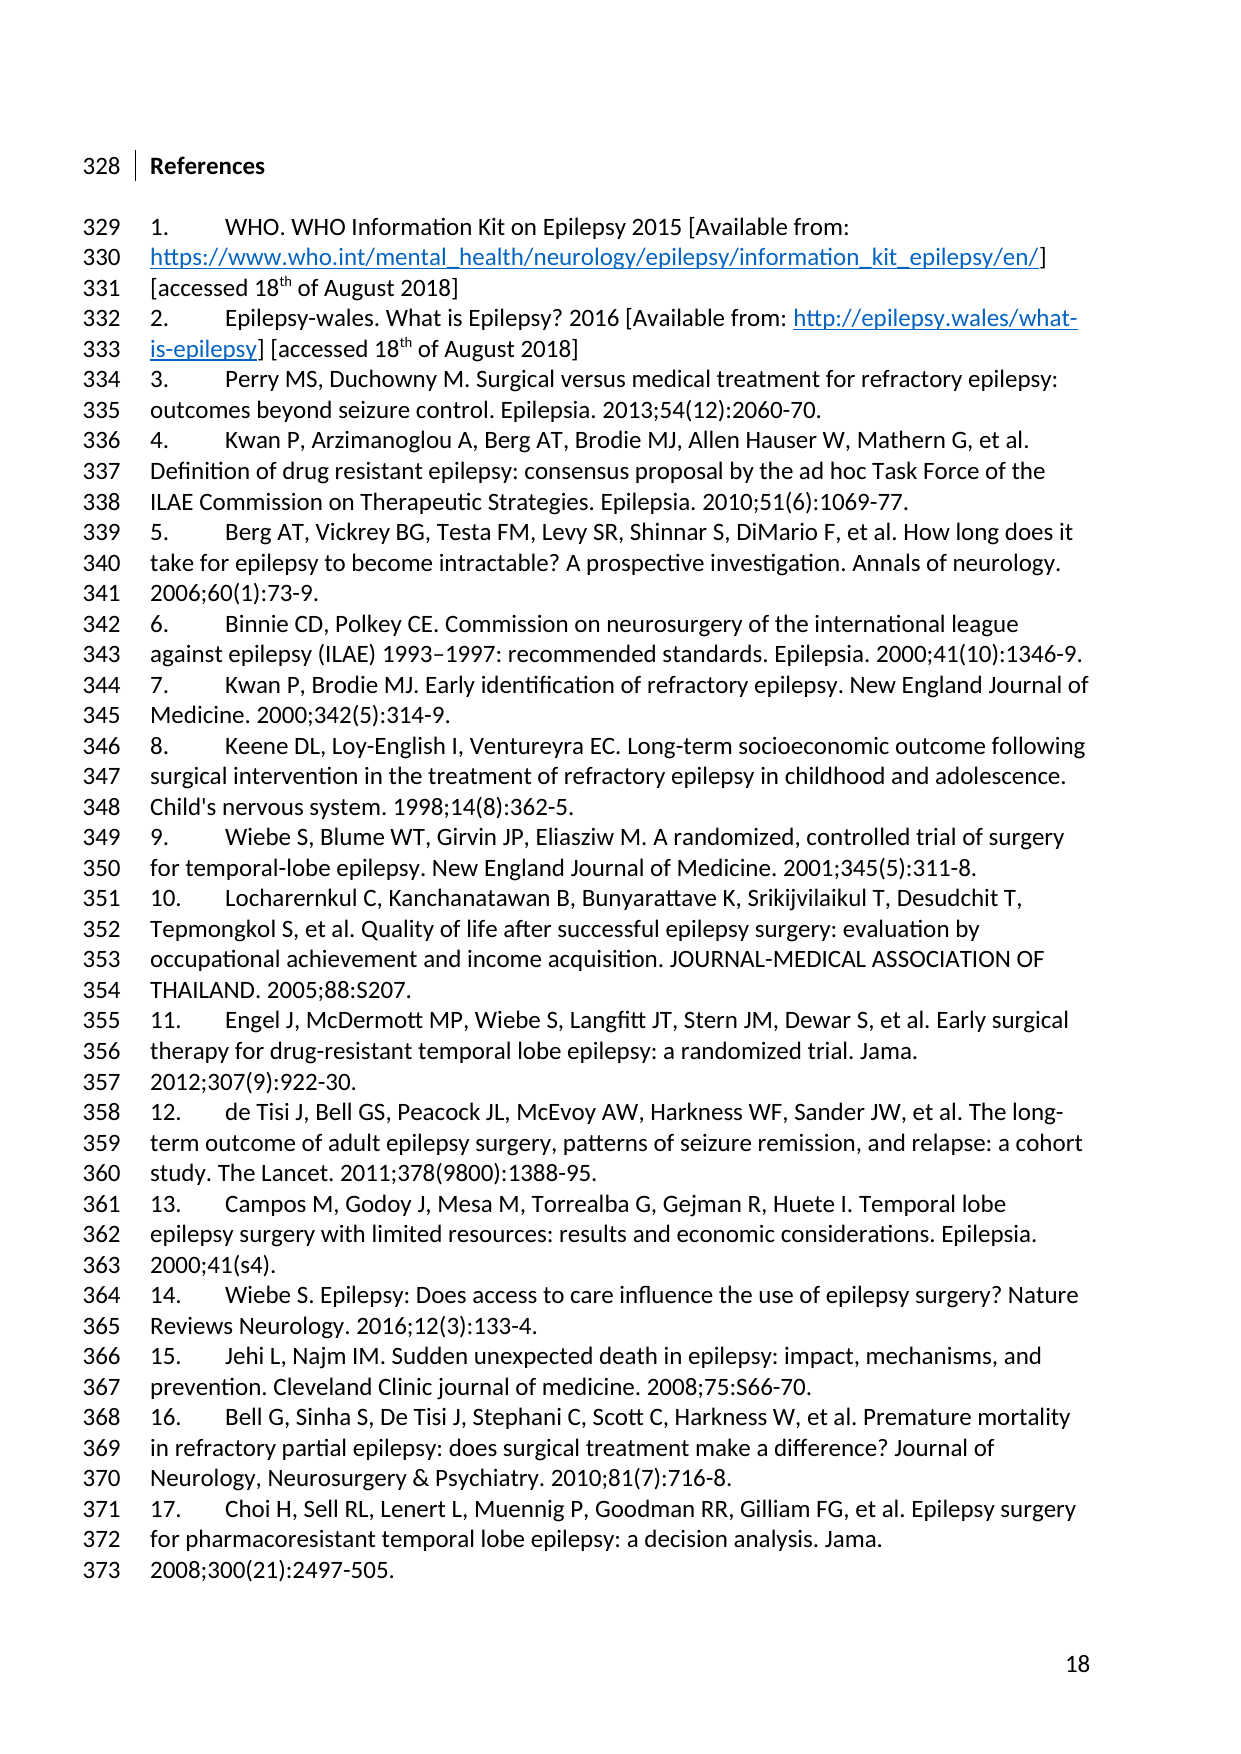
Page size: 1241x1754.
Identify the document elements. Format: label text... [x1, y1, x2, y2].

text 6. Binnie CD, Polkey CE. Commission on neurosurgery of the international league against epilepsy (ILAE) 1993–1997: recommended standards. Epilepsia. 2000;41(10):1346-9. [150, 608, 1090, 669]
text 9. Wiebe S, Blume WT, Girvin JP, Eliasziw M. A randomized, controlled trial of surgery for temporal-lobe epilepsy. New England Journal of Medicine. 2001;345(5):311-8. [150, 821, 1090, 882]
text 1. WHO. WHO Information Kit on Epilepsy 2015 [Available from: https://www.who.int/mental_health/neurology/epilepsy/information_kit_epilepsy/en/] [accessed 18th of August 2018] [150, 211, 1090, 303]
text 13. Campos M, Godoy J, Mesa M, Torrealba G, Gejman R, Huete I. Temporal lobe epilepsy surgery with limited resources: results and economic considerations. Epilepsia. 2000;41(s4). [150, 1188, 1090, 1279]
text 12. de Tisi J, Bell GS, Peacock JL, McEvoy AW, Harkness WF, Sander JW, et al. The long-term outcome of adult epilepsy surgery, patterns of seizure remission, and relapse: a cohort study. The Lancet. 2011;378(9800):1388-95. [150, 1096, 1090, 1188]
text References [150, 150, 1090, 181]
text 3. Perry MS, Duchowny M. Surgical versus medical treatment for refractory epilepsy: outcomes beyond seizure control. Epilepsia. 2013;54(12):2060-70. [150, 364, 1090, 425]
text 8. Keene DL, Loy-English I, Ventureyra EC. Long-term socioeconomic outcome following surgical intervention in the treatment of refractory epilepsy in childhood and adolescence. Child's nervous system. 1998;14(8):362-5. [150, 730, 1090, 821]
text 2. Epilepsy-wales. What is Epilepsy? 2016 [Available from: http://epilepsy.wales/what-is-epilepsy] [accessed 18th of August 2018] [150, 303, 1090, 364]
text 16. Bell G, Sinha S, De Tisi J, Stephani C, Scott C, Harkness W, et al. Premature mortality in refractory partial epilepsy: does surgical treatment make a difference? Journal of Neurology, Neurosurgery & Psychiatry. 2010;81(7):716-8. [150, 1401, 1090, 1493]
text 10. Locharernkul C, Kanchanatawan B, Bunyarattave K, Srikijvilaikul T, Desudchit T, Tepmongkol S, et al. Quality of life after successful epilepsy surgery: evaluation by occupational achievement and income acquisition. JOURNAL-MEDICAL ASSOCIATION OF THAILAND. 2005;88:S207. [150, 882, 1090, 1004]
text 7. Kwan P, Brodie MJ. Early identification of refractory epilepsy. New England Journal of Medicine. 2000;342(5):314-9. [150, 669, 1090, 730]
text 17. Choi H, Sell RL, Lenert L, Muennig P, Goodman RR, Gilliam FG, et al. Epilepsy surgery for pharmacoresistant temporal lobe epilepsy: a decision analysis. Jama. 2008;300(21):2497-505. [150, 1493, 1090, 1584]
text 15. Jehi L, Najm IM. Sudden unexpected death in epilepsy: impact, mechanisms, and prevention. Cleveland Clinic journal of medicine. 2008;75:S66-70. [150, 1340, 1090, 1401]
text 4. Kwan P, Arzimanoglou A, Berg AT, Brodie MJ, Allen Hauser W, Mathern G, et al. Definition of drug resistant epilepsy: consensus proposal by the ad hoc Task Force of the ILAE Commission on Therapeutic Strategies. Epilepsia. 2010;51(6):1069-77. [150, 425, 1090, 516]
text 11. Engel J, McDermott MP, Wiebe S, Langfitt JT, Stern JM, Dewar S, et al. Early surgical therapy for drug-resistant temporal lobe epilepsy: a randomized trial. Jama. 2012;307(9):922-30. [150, 1004, 1090, 1096]
text 14. Wiebe S. Epilepsy: Does access to care influence the use of epilepsy surgery? Nature Reviews Neurology. 2016;12(3):133-4. [150, 1279, 1090, 1340]
text 5. Berg AT, Vickrey BG, Testa FM, Levy SR, Shinnar S, DiMario F, et al. How long does it take for epilepsy to become intractable? A prospective investigation. Annals of neurology. 2006;60(1):73-9. [150, 516, 1090, 608]
